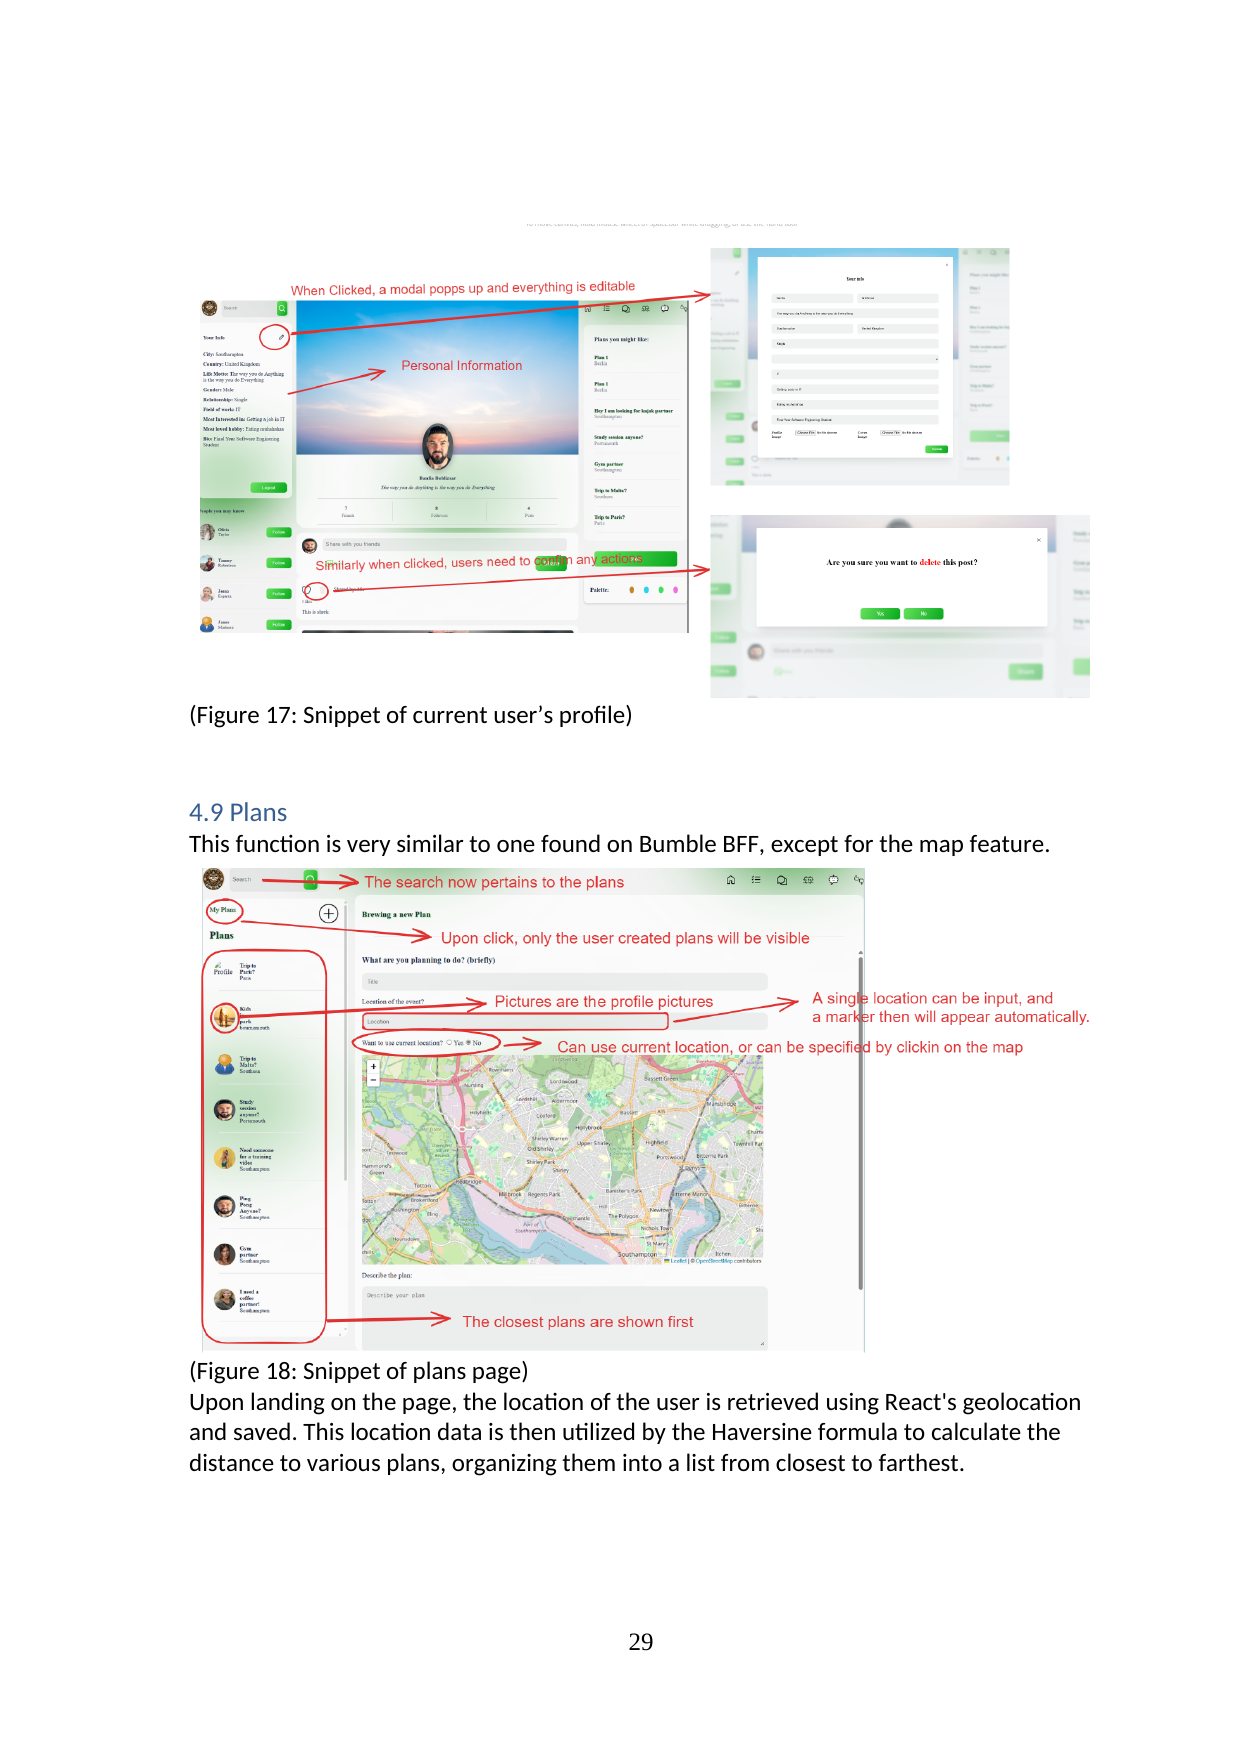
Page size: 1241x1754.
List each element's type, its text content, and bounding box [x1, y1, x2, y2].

subtitle 4.9 Plans [189, 795, 1092, 828]
picture [188, 224, 1093, 700]
text Upon landing on the page, the location of the user is retrieved using React's geolocation and saved. This location data is then utilized by the Haversine formula to calculate the distance to various plans, organizing them into a list from closest to farthest. [189, 1386, 1092, 1477]
text (Figure 17: Snippet of current user’s profile) [189, 700, 1092, 730]
picture [188, 858, 1093, 1356]
text (Figure 18: Snippet of plans page) [189, 1356, 1092, 1386]
text This function is very similar to one found on Bumble BFF, except for the map feature. [189, 828, 1092, 858]
